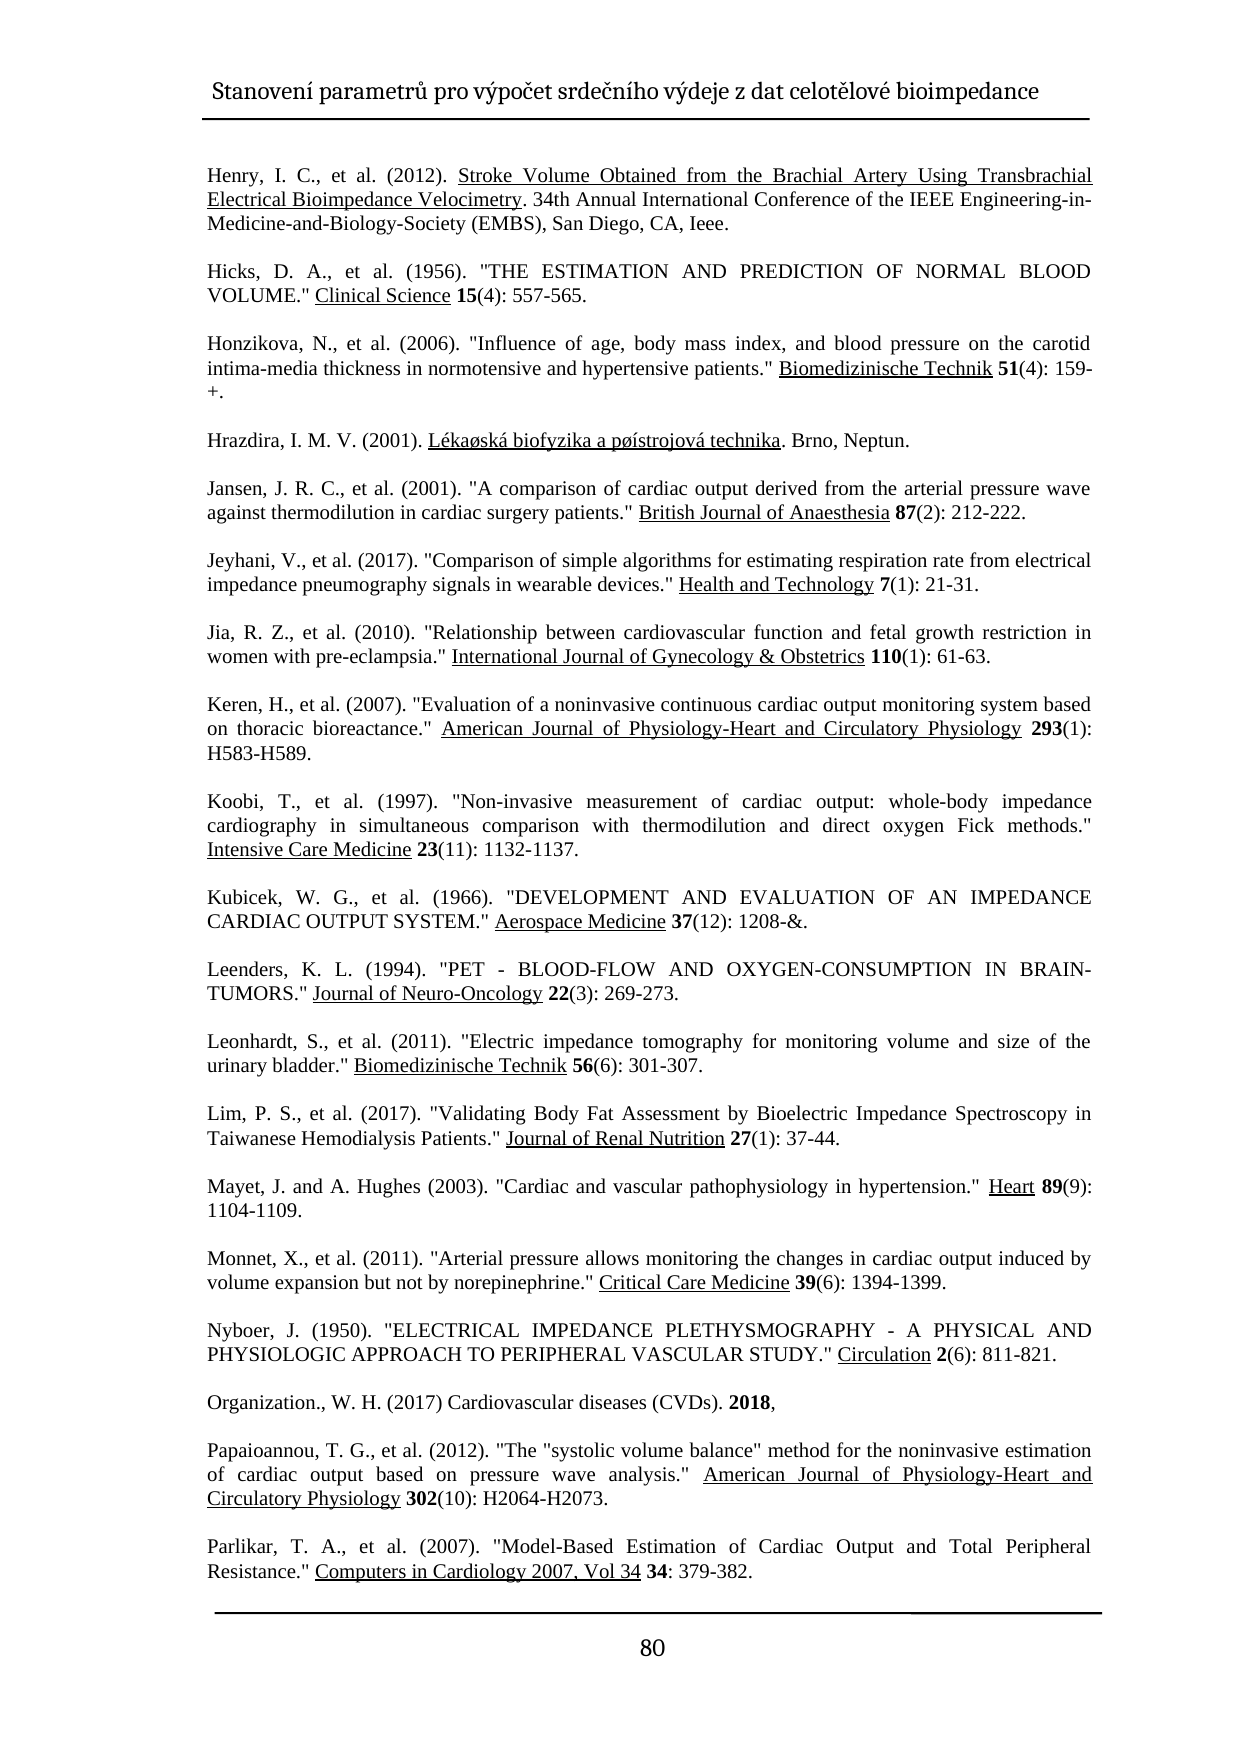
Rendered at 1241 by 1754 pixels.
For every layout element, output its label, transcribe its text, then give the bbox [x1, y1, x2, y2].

text Kubicek, W. G., et al. (1966). "DEVELOPMENT AND EVALUATION OF AN IMPEDANCE CARDIAC OUTPUT SYSTEM." Aerospace Medicine 37(12): 1208-&. [207, 885, 1092, 933]
text Lim, P. S., et al. (2017). "Validating Body Fat Assessment by Bioelectric Impedance Spectroscopy in Taiwanese Hemodialysis Patients." Journal of Renal Nutrition 27(1): 37-44. [207, 1101, 1092, 1149]
text Hicks, D. A., et al. (1956). "THE ESTIMATION AND PREDICTION OF NORMAL BLOOD VOLUME." Clinical Science 15(4): 557-565. [207, 259, 1092, 307]
text Jia, R. Z., et al. (2010). "Relationship between cardiovascular function and fetal growth restriction in women with pre-eclampsia." International Journal of Gynecology & Obstetrics 110(1): 61-63. [207, 620, 1092, 668]
text Leonhardt, S., et al. (2011). "Electric impedance tomography for monitoring volume and size of the urinary bladder." Biomedizinische Technik 56(6): 301-307. [207, 1029, 1092, 1077]
text Honzikova, N., et al. (2006). "Influence of age, body mass index, and blood pressure on the carotid intima-media thickness in normotensive and hypertensive patients." Biomedizinische Technik 51(4): 159-+. [207, 331, 1092, 403]
text Leenders, K. L. (1994). "PET - BLOOD-FLOW AND OXYGEN-CONSUMPTION IN BRAIN-TUMORS." Journal of Neuro-Oncology 22(3): 269-273. [207, 957, 1092, 1005]
text Jansen, J. R. C., et al. (2001). "A comparison of cardiac output derived from the arterial pressure wave against thermodilution in cardiac surgery patients." British Journal of Anaesthesia 87(2): 212-222. [207, 476, 1092, 524]
text Papaioannou, T. G., et al. (2012). "The "systolic volume balance" method for the noninvasive estimation of cardiac output based on pressure wave analysis." American Journal of Physiology-Heart and Circulatory Physiology 302(10): H2064-H2073. [207, 1438, 1092, 1510]
text Nyboer, J. (1950). "ELECTRICAL IMPEDANCE PLETHYSMOGRAPHY - A PHYSICAL AND PHYSIOLOGIC APPROACH TO PERIPHERAL VASCULAR STUDY." Circulation 2(6): 811-821. [207, 1318, 1092, 1366]
text Hrazdira, I. M. V. (2001). Lékaøská biofyzika a pøístrojová technika. Brno, Neptun. [207, 428, 1092, 452]
text Koobi, T., et al. (1997). "Non-invasive measurement of cardiac output: whole-body impedance cardiography in simultaneous comparison with thermodilution and direct oxygen Fick methods." Intensive Care Medicine 23(11): 1132-1137. [207, 788, 1092, 861]
text Parlikar, T. A., et al. (2007). "Model-Based Estimation of Cardiac Output and Total Peripheral Resistance." Computers in Cardiology 2007, Vol 34 34: 379-382. [207, 1534, 1092, 1583]
text Monnet, X., et al. (2011). "Arterial pressure allows monitoring the changes in cardiac output induced by volume expansion but not by norepinephrine." Critical Care Medicine 39(6): 1394-1399. [207, 1246, 1092, 1294]
text Organization., W. H. (2017) Cardiovascular diseases (CVDs). 2018, [207, 1390, 1092, 1414]
text Keren, H., et al. (2007). "Evaluation of a noninvasive continuous cardiac output monitoring system based on thoracic bioreactance." American Journal of Physiology-Heart and Circulatory Physiology 293(1): H583-H589. [207, 692, 1092, 764]
text Henry, I. C., et al. (2012). Stroke Volume Obtained from the Brachial Artery Using Transbrachial Electrical Bioimpedance Velocimetry. 34th Annual International Conference of the IEEE Engineering-in-Medicine-and-Biology-Society (EMBS), San Diego, CA, Ieee. [207, 163, 1092, 235]
text Jeyhani, V., et al. (2017). "Comparison of simple algorithms for estimating respiration rate from electrical impedance pneumography signals in wearable devices." Health and Technology 7(1): 21-31. [207, 548, 1092, 596]
text Mayet, J. and A. Hughes (2003). "Cardiac and vascular pathophysiology in hypertension." Heart 89(9): 1104-1109. [207, 1173, 1092, 1222]
